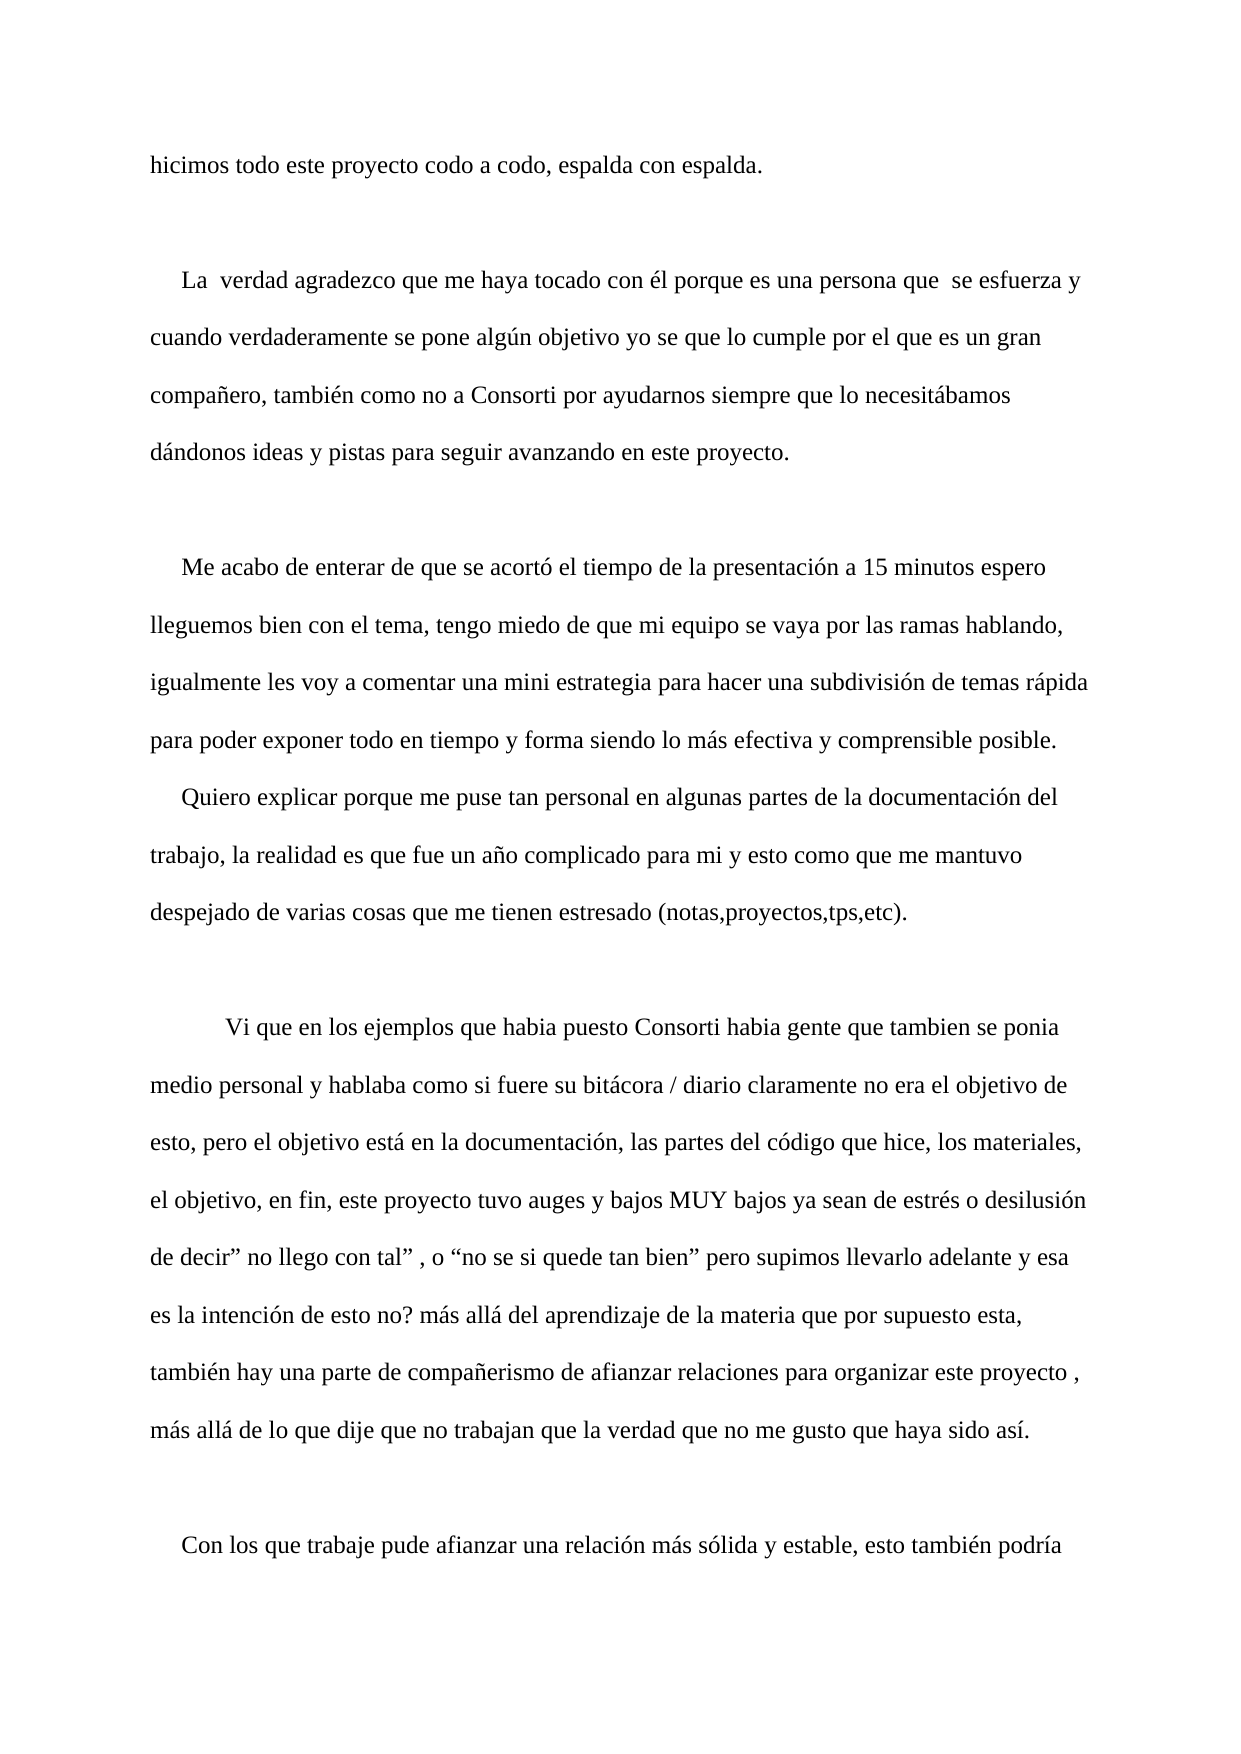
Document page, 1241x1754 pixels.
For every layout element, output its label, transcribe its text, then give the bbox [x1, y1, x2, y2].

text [150, 1530, 1090, 1559]
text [150, 150, 1090, 179]
text de decir” no llego con tal” , o “no se si quede tan bien” pero supimos llevarlo adelante y esa es la intención de esto no? más allá del aprendizaje de la materia que por supuesto esta, también hay una parte de compañerismo de afianzar relaciones para organizar este proyecto , más allá de lo que dije que no trabajan que la verdad que no me gusto que haya sido así. [150, 1242, 1090, 1444]
text Vi que en los ejemplos que habia puesto Consorti habia gente que tambien se ponia medio personal y hablaba como si fuere su bitácora / diario claramente no era el objetivo de esto, pero el objetivo está en la documentación, las partes del código que hice, los materiales, el objetivo, en fin, este proyecto tuvo auges y bajos MUY bajos ya sean de estrés o desilusión [150, 1012, 1090, 1214]
text Quiero explicar porque me puse tan personal en algunas partes de la documentación del trabajo, la realidad es que fue un año complicado para mi y esto como que me mantuvo despejado de varias cosas que me tienen estresado (notas,proyectos,tps,etc). [150, 782, 1090, 926]
text La verdad agradezco que me haya tocado con él porque es una persona que se esfuerza y cuando verdaderamente se pone algún objetivo yo se que lo cumple por el que es un gran compañero, también como no a Consorti por ayudarnos siempre que lo necesitábamos dándonos ideas y pistas para seguir avanzando en este proyecto. [150, 265, 1090, 466]
text Me acabo de enterar de que se acortó el tiempo de la presentación a 15 minutos espero lleguemos bien con el tema, tengo miedo de que mi equipo se vaya por las ramas hablando, igualmente les voy a comentar una mini estrategia para hacer una subdivisión de temas rápida para poder exponer todo en tiempo y forma siendo lo más efectiva y comprensible posible. [150, 552, 1090, 754]
